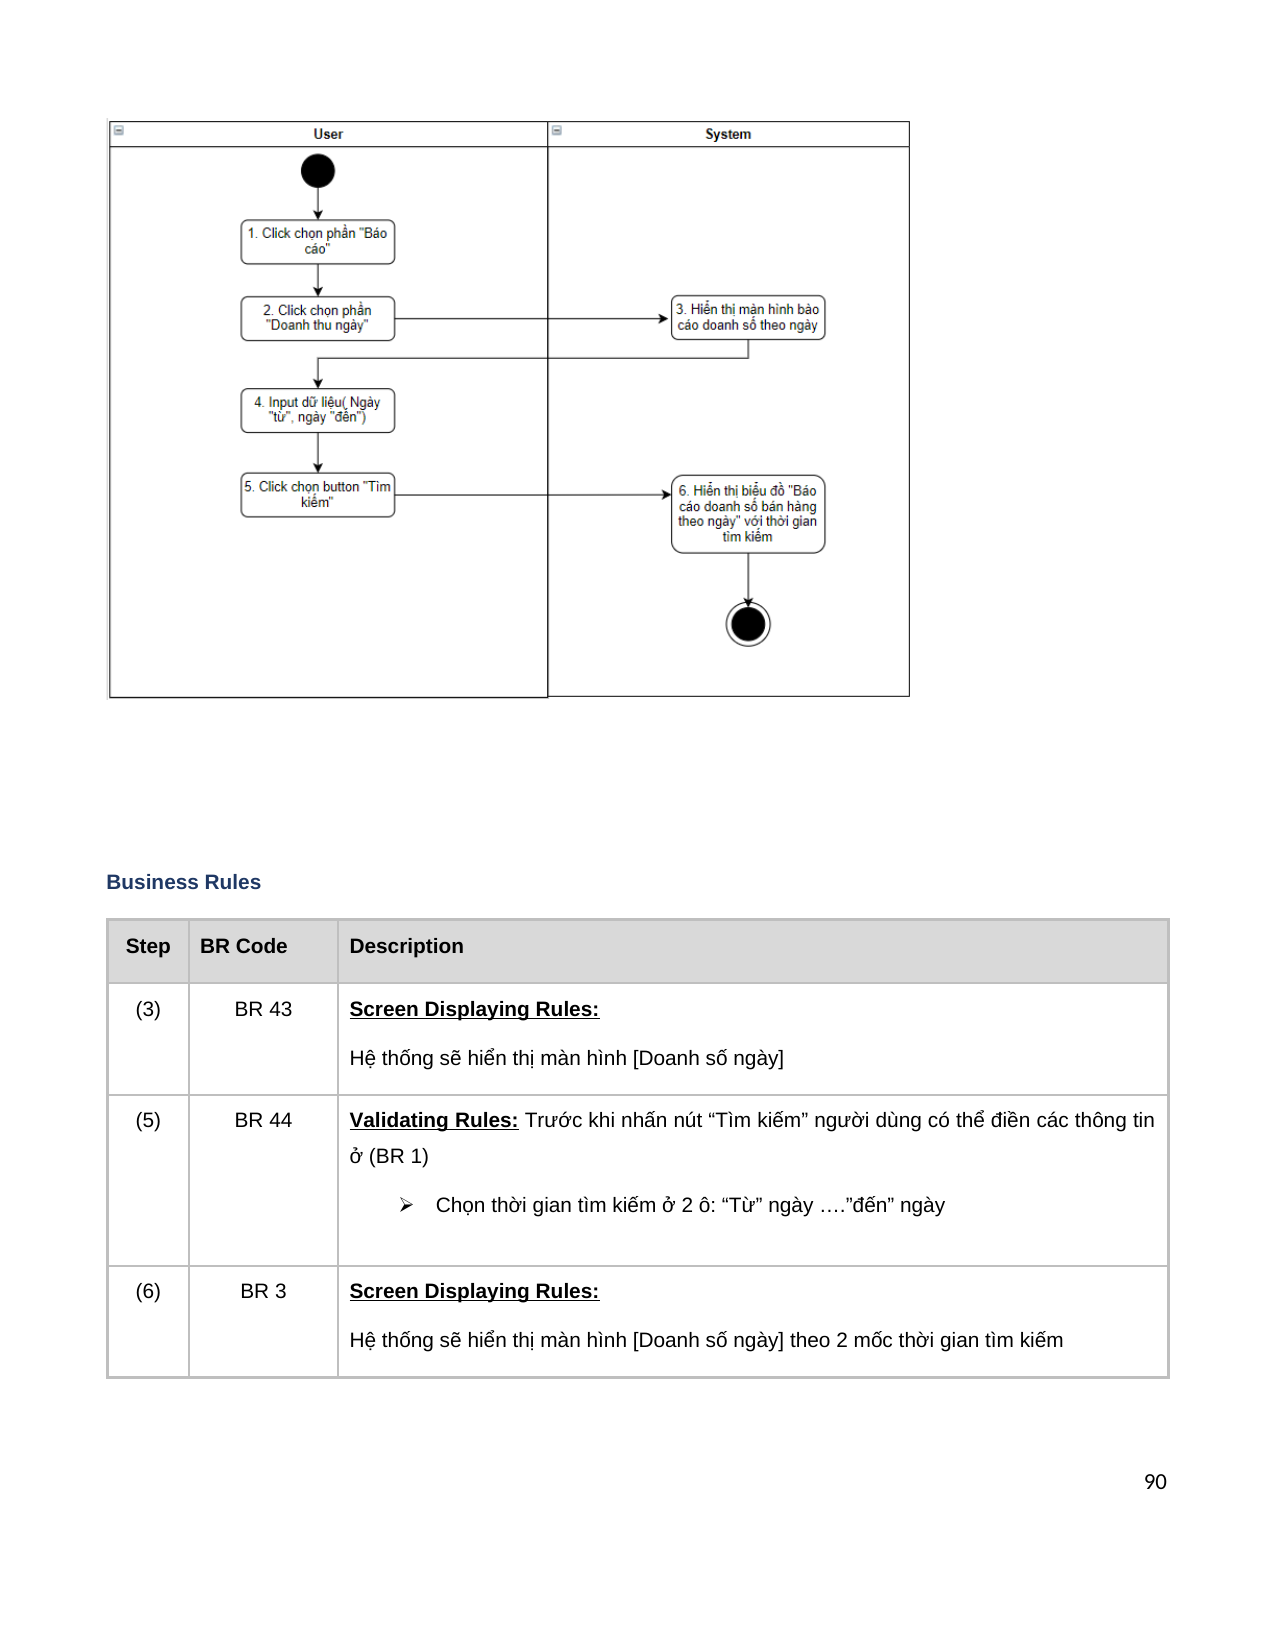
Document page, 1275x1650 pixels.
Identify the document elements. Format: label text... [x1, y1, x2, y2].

table_header Description [339, 921, 1167, 982]
table_cell Screen Displaying Rules: Hệ thống sẽ hiển thị màn hình [Doanh số ngày] [339, 984, 1167, 1094]
table_cell (3) [109, 984, 188, 1094]
text Business Rules [106, 870, 1167, 894]
table_header Step [109, 921, 188, 982]
table_cell Validating Rules: Trước khi nhấn nút “Tìm kiếm” người dùng có thể điền các thông tin ở (BR 1) Chọn thời gian tìm kiếm ở 2 ô: “Từ” ngày ….”đến” ngày [339, 1096, 1167, 1265]
table_header BR Code [190, 921, 337, 982]
table_cell (5) [109, 1096, 188, 1265]
table_cell (6) [109, 1267, 188, 1376]
picture [106, 118, 912, 700]
table_cell Screen Displaying Rules: Hệ thống sẽ hiển thị màn hình [Doanh số ngày] theo 2 mốc thời gian tìm kiếm [339, 1267, 1167, 1376]
